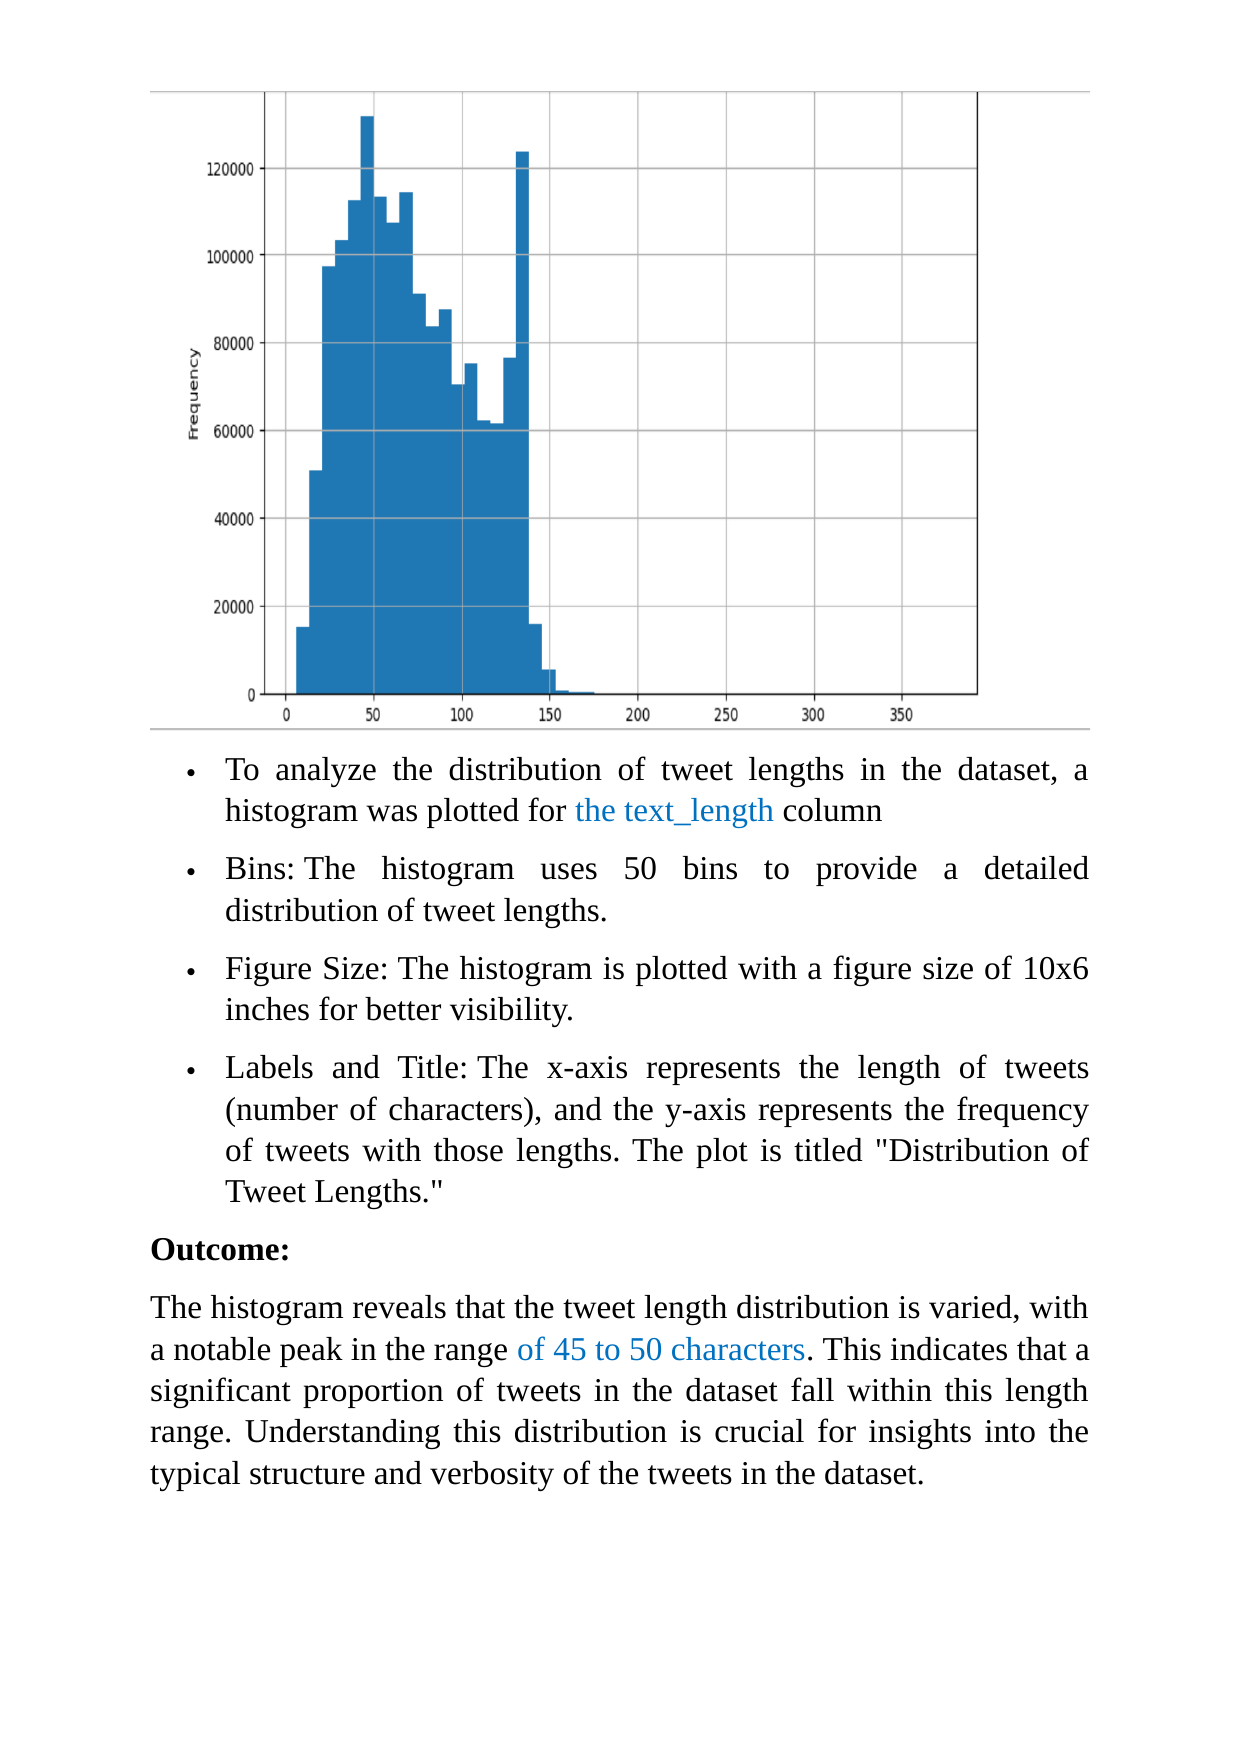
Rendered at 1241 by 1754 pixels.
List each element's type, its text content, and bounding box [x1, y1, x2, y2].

list Labels and Title: The x-axis represents the length of tweets (number of characters), and the y-axis represents the frequency of tweets with those lengths. The plot is titled "Distribution of Tweet Lengths." [187, 1047, 1090, 1210]
text Outcome: [150, 1229, 1090, 1268]
list Figure Size: The histogram is plotted with a figure size of 10x6 inches for better visibility. [187, 948, 1090, 1028]
text The histogram reveals that the tweet length distribution is varied, with a notable peak in the range of 45 to 50 characters. This indicates that a significant proportion of tweets in the dataset fall within this length range. Understanding this distribution is crucial for insights into the typical structure and verbosity of the tweets in the dataset. [150, 1287, 1090, 1491]
picture [150, 88, 1091, 731]
list To analyze the distribution of tweet lengths in the dataset, a histogram was plotted for the text_length column [187, 749, 1090, 829]
list Bins: The histogram uses 50 bins to provide a detailed distribution of tweet lengths. [187, 849, 1090, 928]
